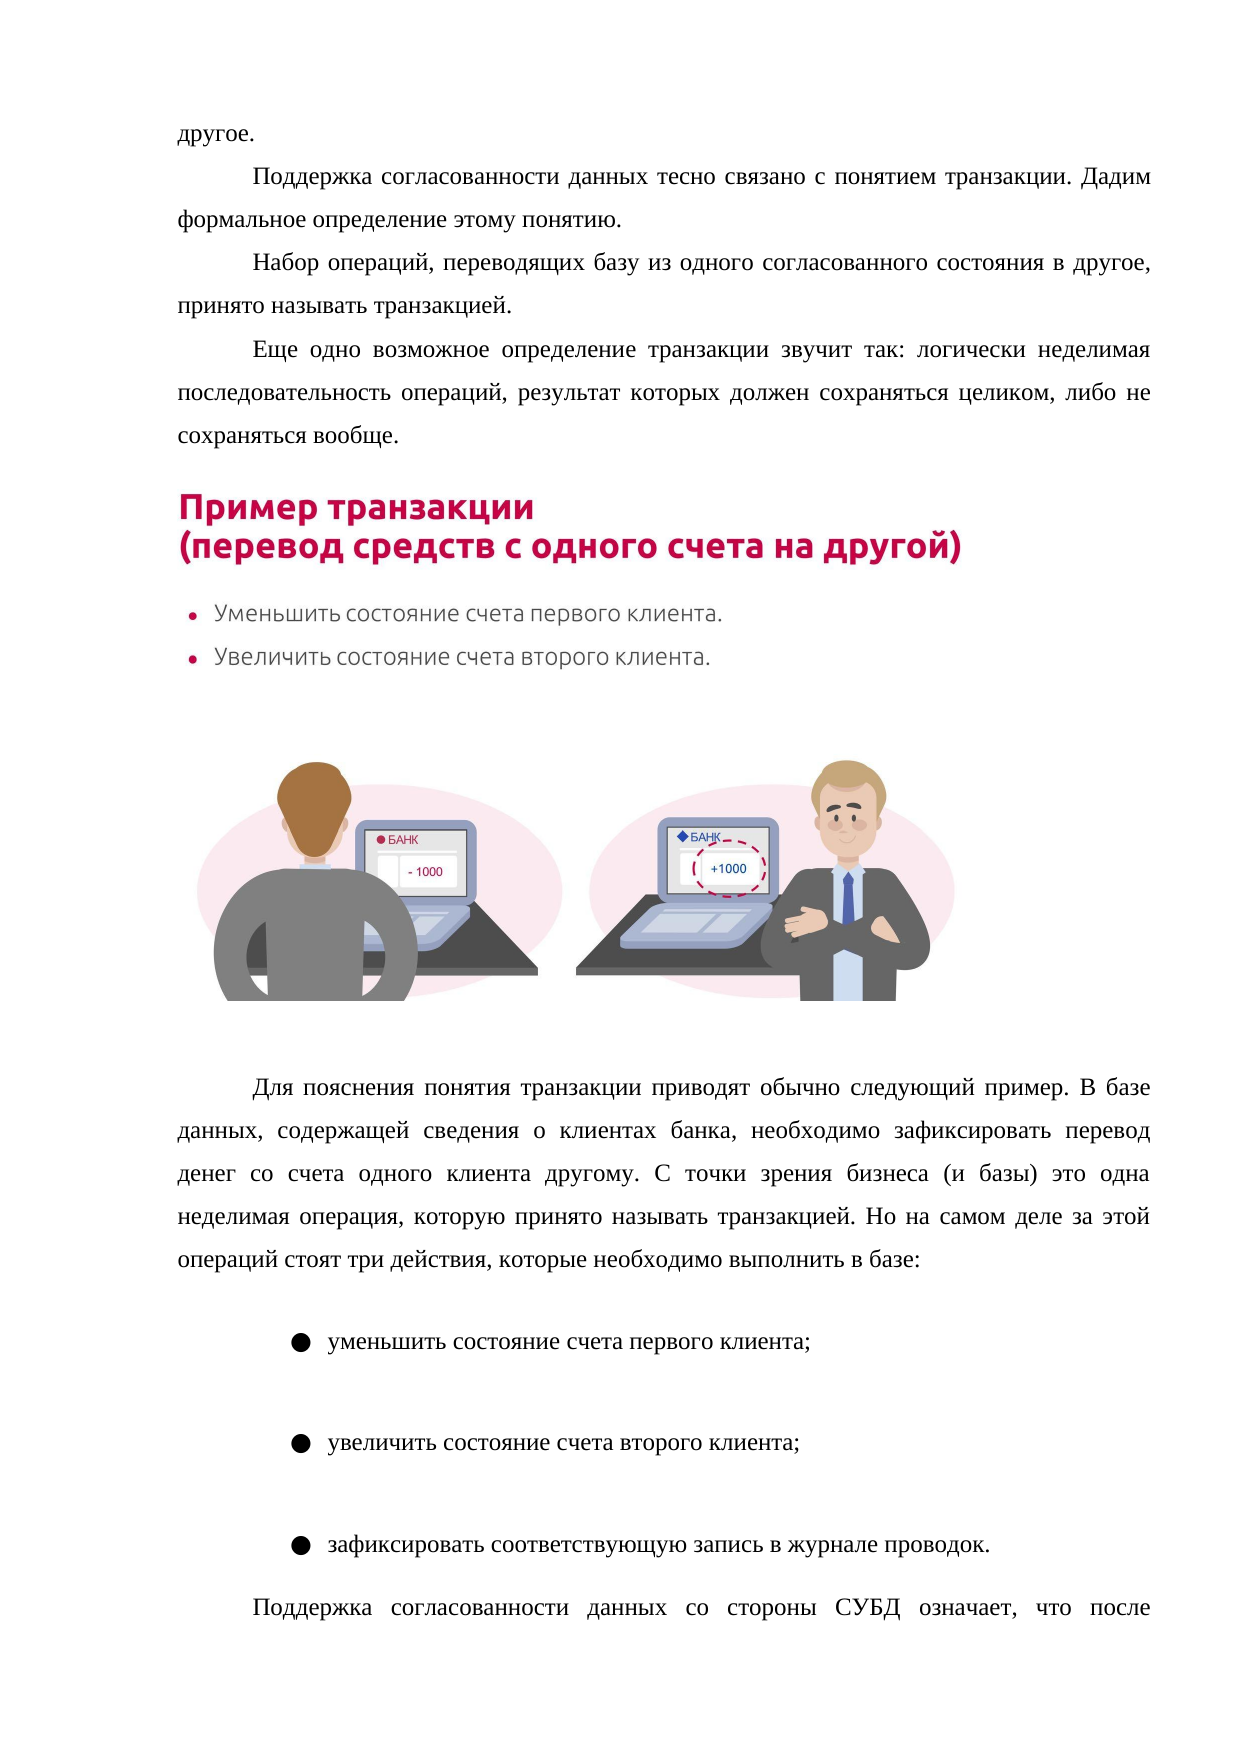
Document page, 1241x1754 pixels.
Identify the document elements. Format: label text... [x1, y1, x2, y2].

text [177, 118, 1152, 147]
text Для пояснения понятия транзакции приводят обычно следующий пример. В базе данных, содержащей сведения о клиентах банка, необходимо зафиксировать перевод денег со счета одного клиента другому. С точки зрения бизнеса (и базы) это одна неделимая операция, которую принято называть транзакцией. Но на самом деле за этой операций стоят три действия, которые необходимо выполнить в базе: [177, 1072, 1152, 1273]
picture [177, 489, 962, 1001]
text Поддержка согласованности данных тесно связано с понятием транзакции. Дадим формальное определение этому понятию. [177, 161, 1152, 233]
list зафиксировать соответствующую запись в журнале проводок. [290, 1515, 1152, 1566]
text Еще одно возможное определение транзакции звучит так: логически неделимая последовательность операций, результат которых должен сохраняться целиком, либо не сохраняться вообще. [177, 334, 1152, 449]
list уменьшить состояние счета первого клиента; [290, 1312, 1152, 1363]
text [177, 1592, 1152, 1621]
text Набор операций, переводящих базу из одного согласованного состояния в другое, принято называть транзакцией. [177, 247, 1152, 319]
list увеличить состояние счета второго клиента; [290, 1414, 1152, 1465]
